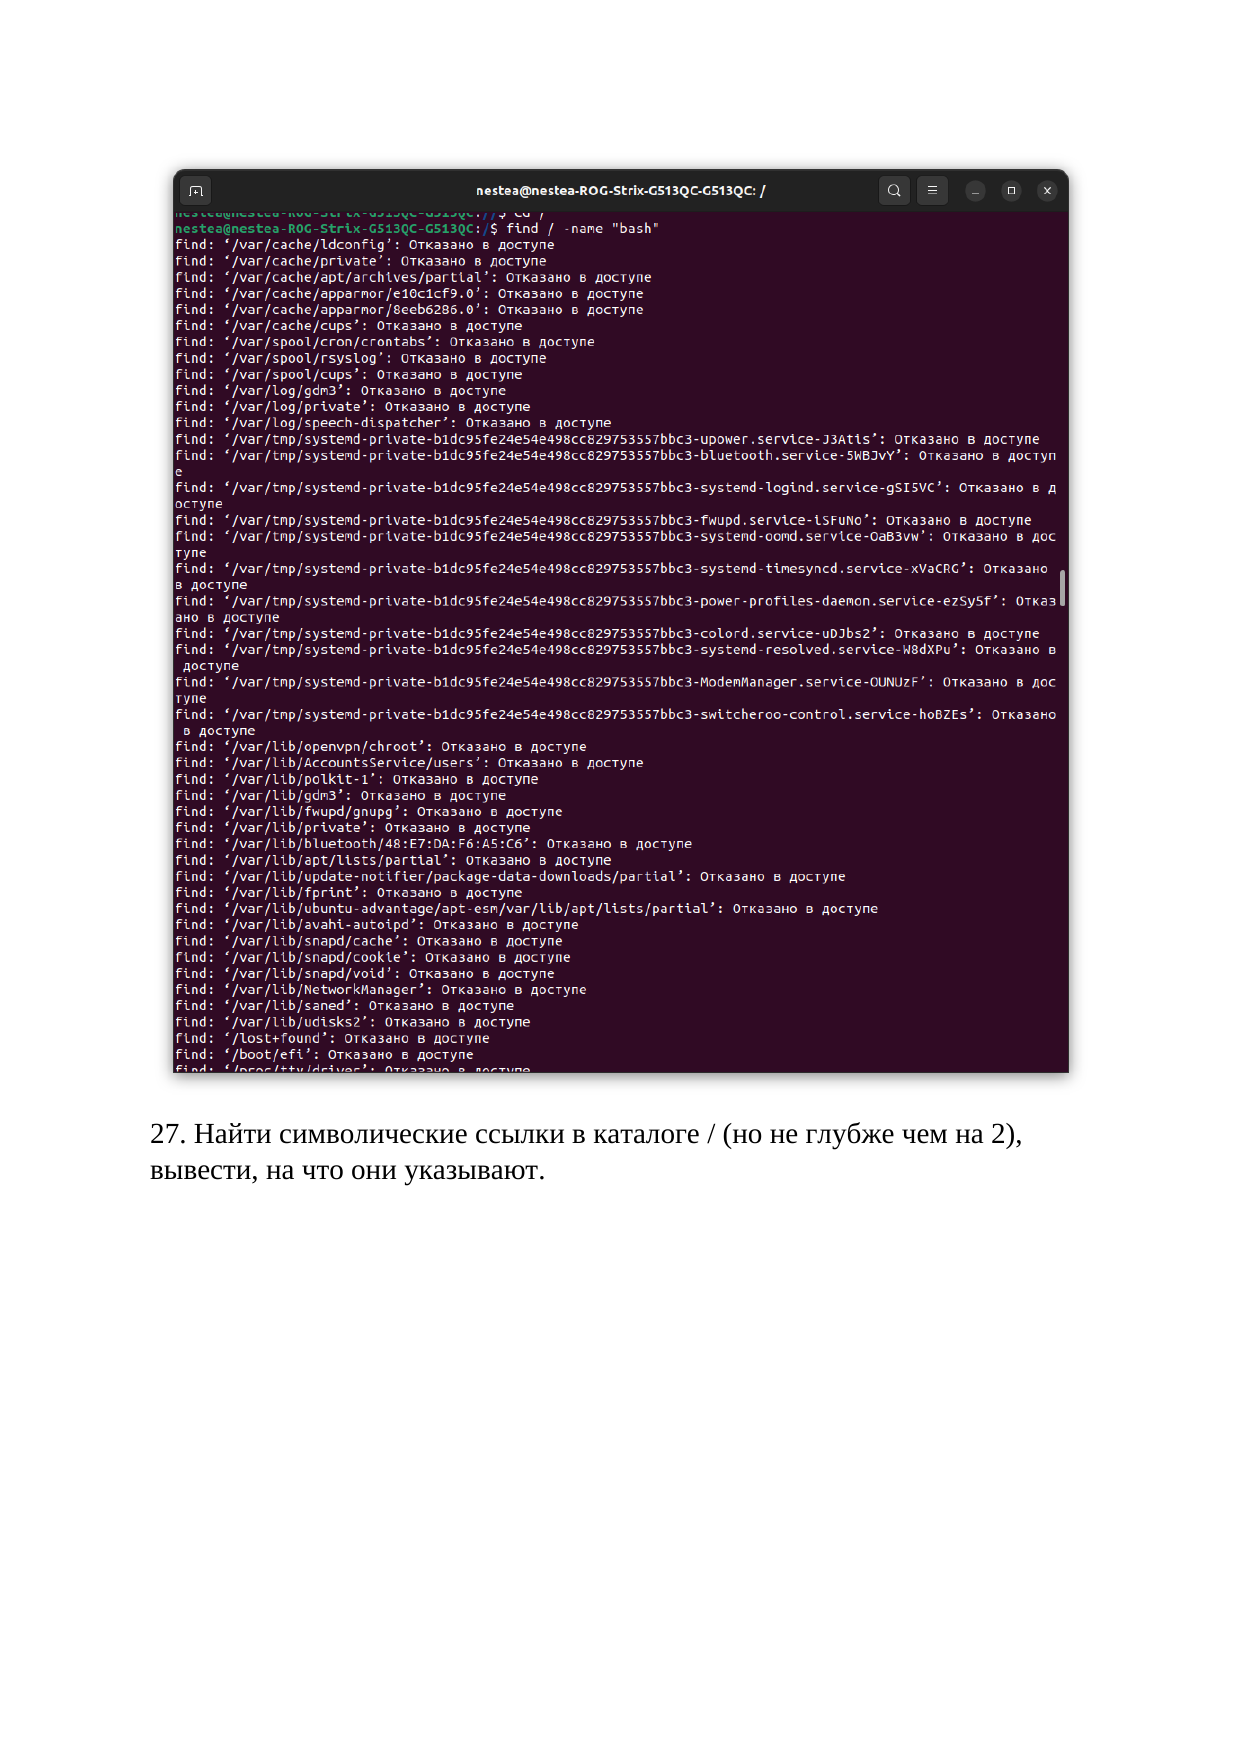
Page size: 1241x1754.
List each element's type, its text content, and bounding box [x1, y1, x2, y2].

text 27. Найти символические ссылки в каталоге / (но не глубже чем на 2), вывести, на что они указывают. [150, 1116, 1090, 1186]
picture [150, 150, 1091, 1098]
